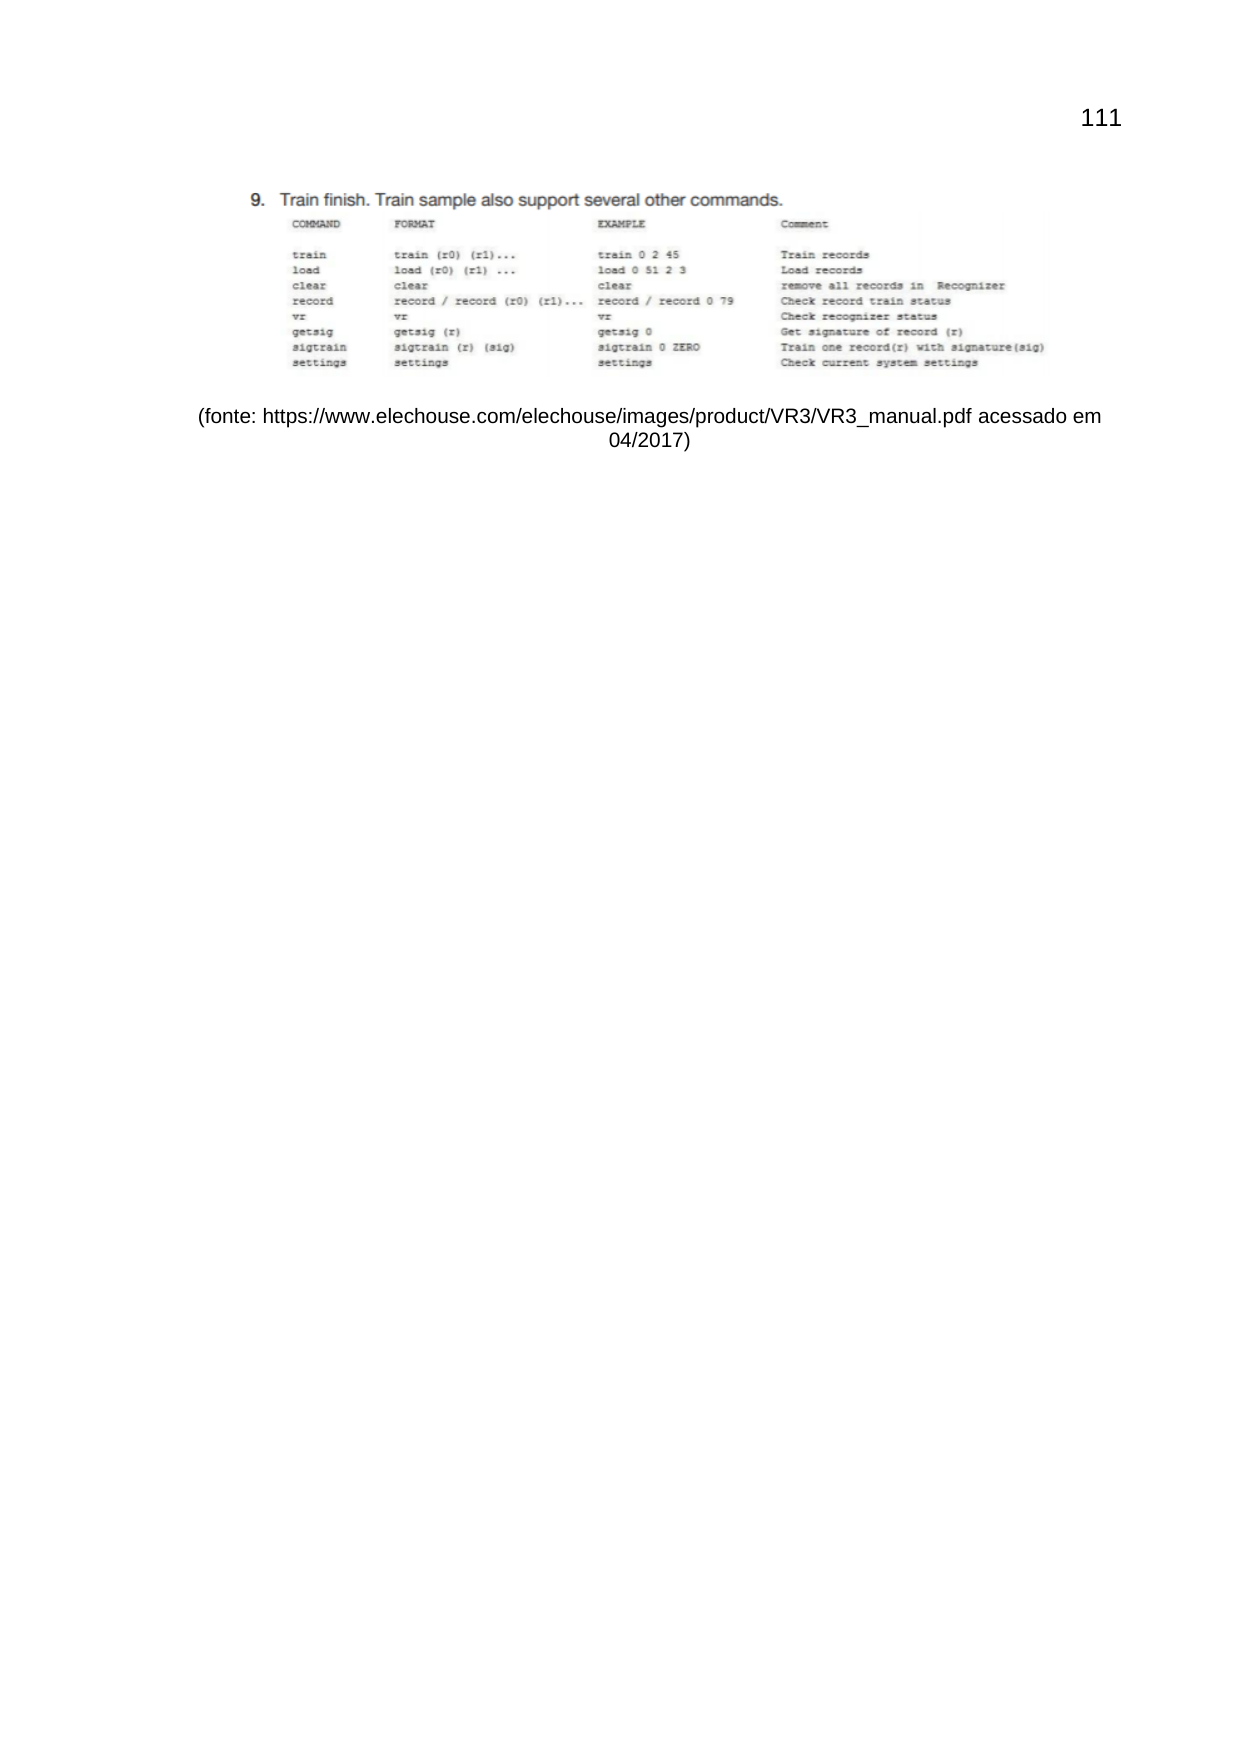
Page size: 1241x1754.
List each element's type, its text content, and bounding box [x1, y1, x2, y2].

text (fonte: https://www.elechouse.com/elechouse/images/product/VR3/VR3_manual.pdf acessado em 04/2017) [177, 404, 1122, 452]
picture [244, 177, 1055, 390]
